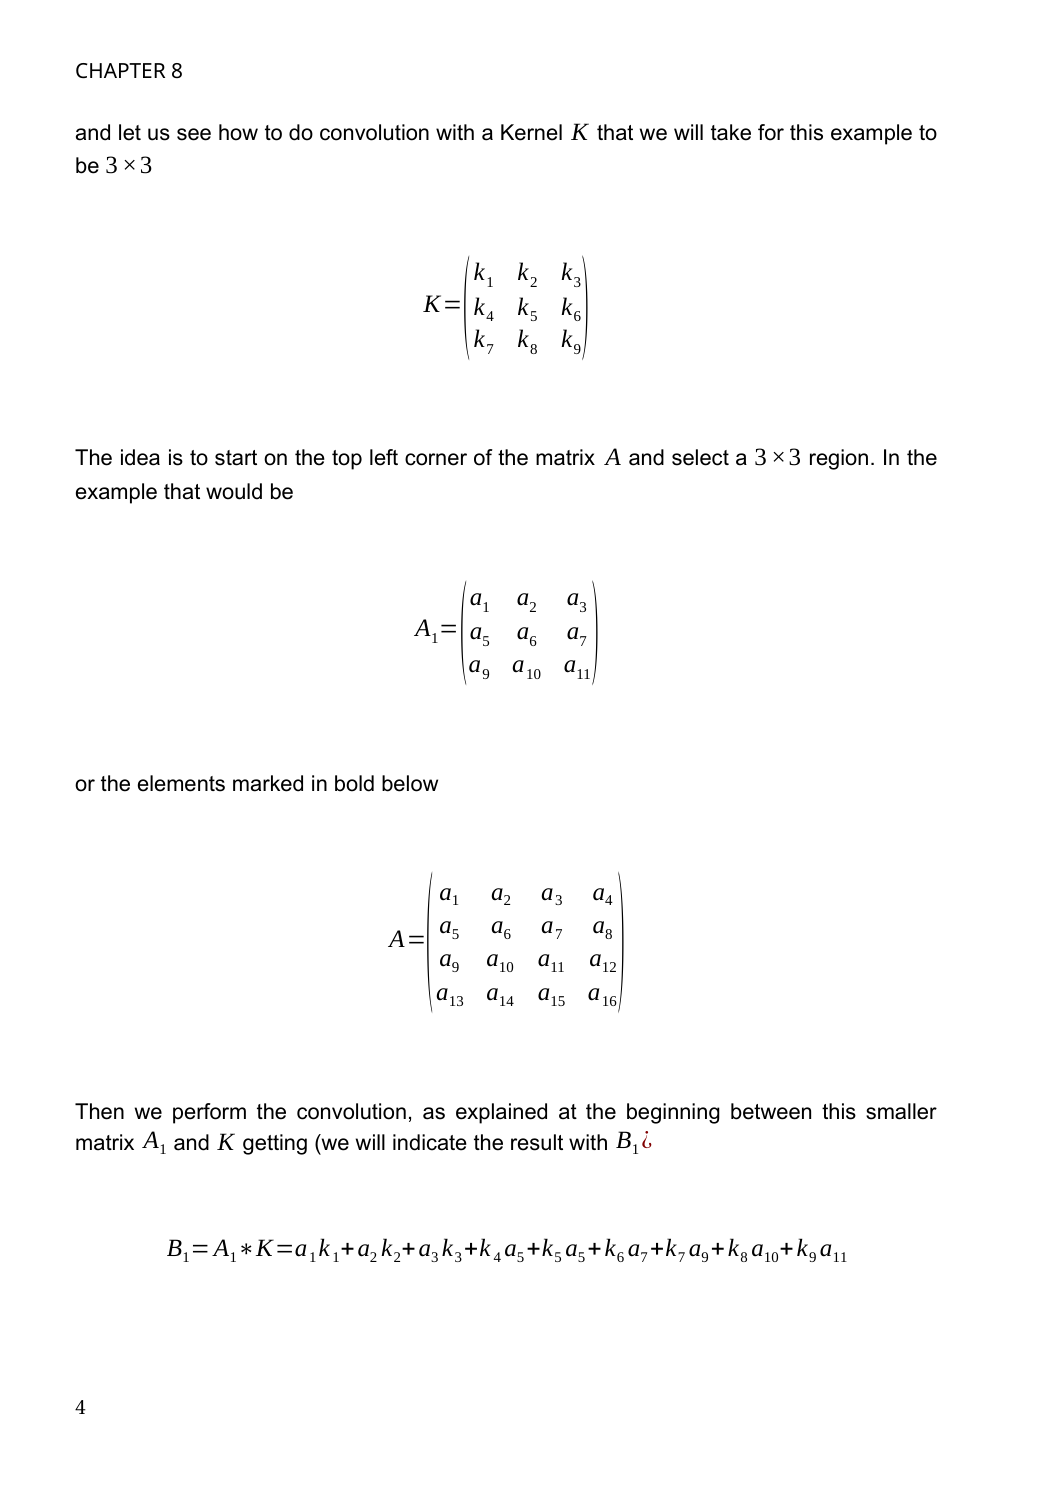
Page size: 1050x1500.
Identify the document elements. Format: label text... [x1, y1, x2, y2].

text Then we perform the convolution, as explained at the beginning between this smaller matrix and getting (we will indicate the result with [75, 1091, 937, 1158]
text and let us see how to do convolution with a Kernel that we will take for this example to be [75, 112, 937, 179]
text or the elements marked in bold below [75, 762, 937, 796]
text The idea is to start on the top left corner of the matrix and select a region. In the example that would be [75, 437, 937, 504]
